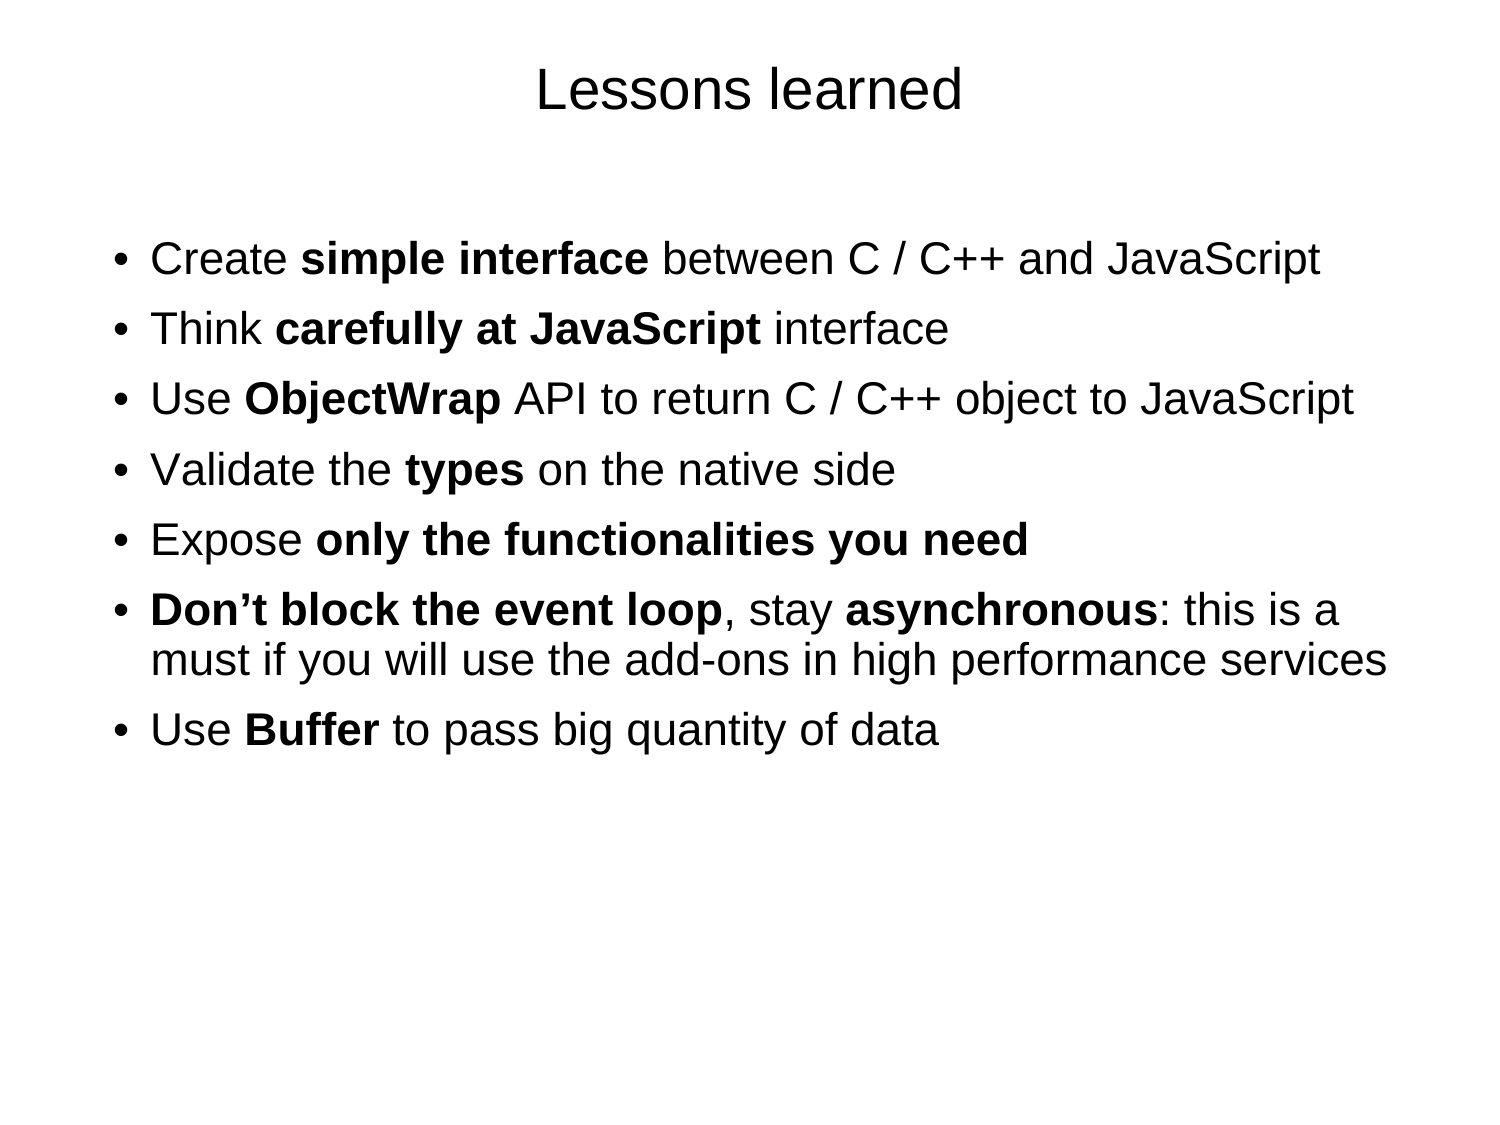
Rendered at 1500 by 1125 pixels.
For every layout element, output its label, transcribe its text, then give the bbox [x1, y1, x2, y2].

text • Expose only the functionalities you need [113, 513, 1404, 565]
text • Create simple interface between C / C++ and JavaScript [113, 231, 1404, 284]
text • Think carefully at JavaScript interface [113, 302, 1404, 354]
text • Use ObjectWrap API to return C / C++ object to JavaScript [113, 372, 1404, 424]
text • Don’t block the event loop, stay asynchronous: this is a must if you will use the add-ons in high performance services [113, 586, 1400, 685]
text • Use Buffer to pass big quantity of data [113, 703, 1404, 756]
text • Validate the types on the native side [113, 442, 1404, 495]
